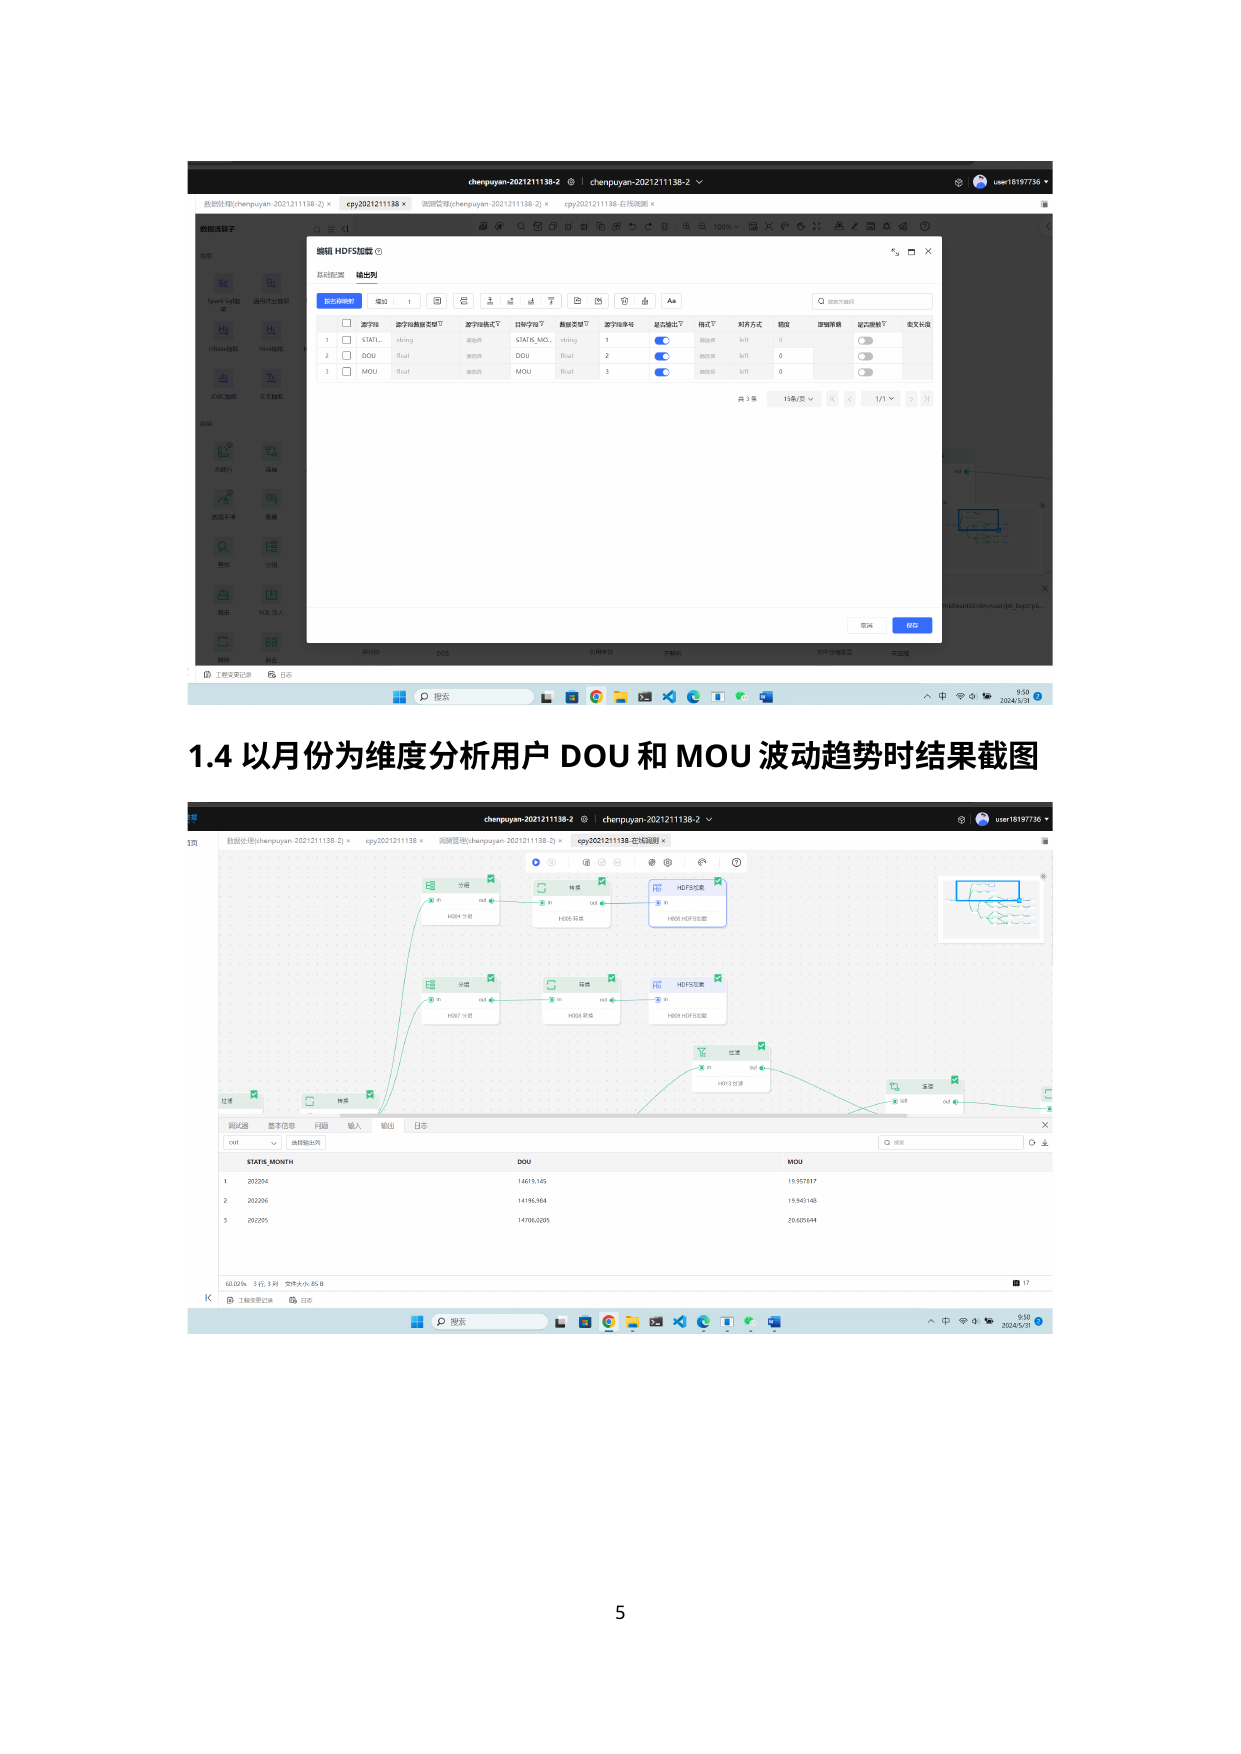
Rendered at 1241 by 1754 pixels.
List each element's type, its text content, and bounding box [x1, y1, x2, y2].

subtitle 1.4 以月份为维度分析用户DOU和MOU波动趋势时结果截图 [187, 719, 1053, 787]
picture [187, 161, 1053, 705]
picture [187, 802, 1053, 1334]
